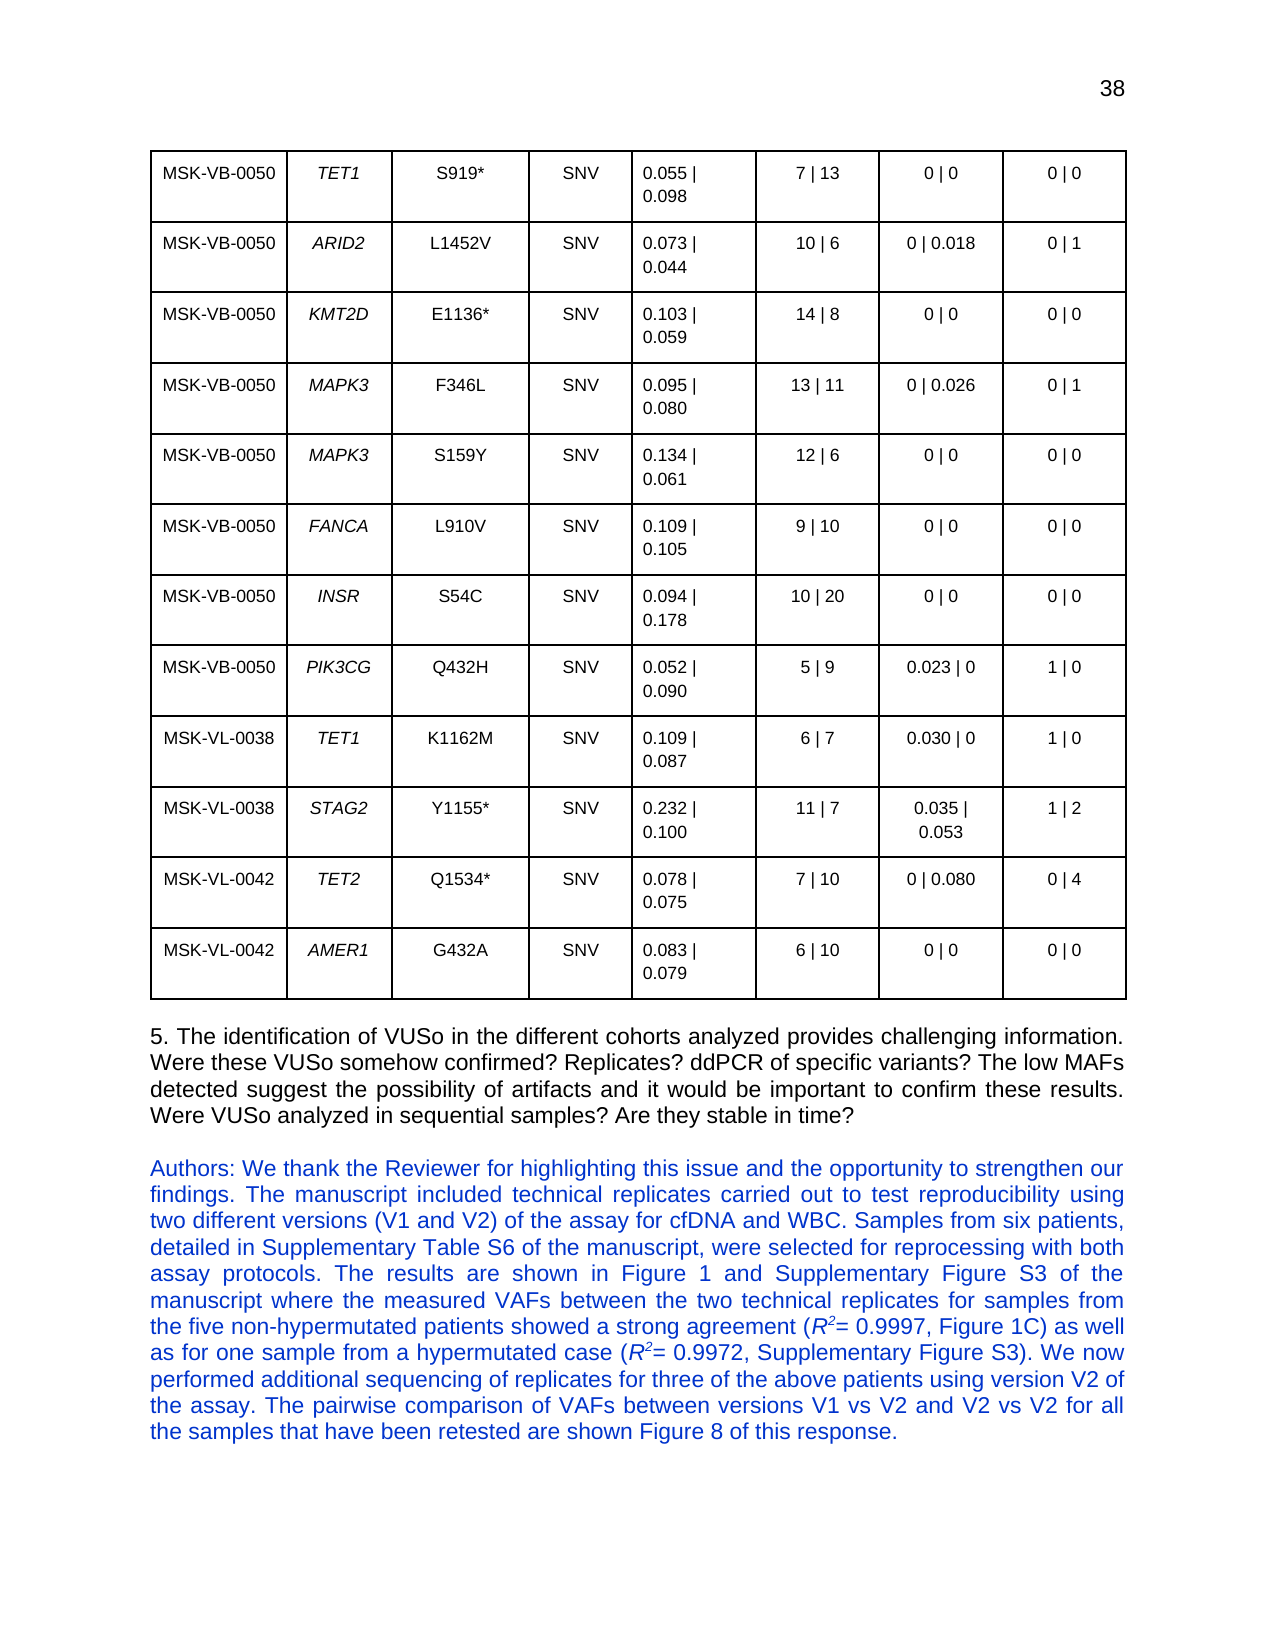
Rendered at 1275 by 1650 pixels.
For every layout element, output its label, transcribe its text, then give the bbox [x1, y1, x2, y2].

table_cell 0.083 | 0.079 [633, 929, 755, 997]
table_cell 0.232 | 0.100 [633, 788, 755, 856]
table_cell 1 | 2 [1004, 788, 1125, 856]
table_cell SNV [530, 364, 631, 432]
table_cell 10 | 20 [757, 576, 878, 644]
table_cell 0 | 0 [1004, 929, 1125, 997]
table_cell 0 | 0.018 [880, 223, 1002, 291]
table_cell 0.095 | 0.080 [633, 364, 755, 432]
table_cell 9 | 10 [757, 505, 878, 574]
table_cell SNV [530, 435, 631, 503]
table_cell K1162M [393, 717, 528, 786]
table_cell 0.094 | 0.178 [633, 576, 755, 644]
table_cell E1136* [393, 293, 528, 362]
table_cell MSK-VB-0050 [152, 152, 286, 221]
table_cell S54C [393, 576, 528, 644]
table_cell MAPK3 [288, 435, 391, 503]
table_cell 0 | 0 [880, 152, 1002, 221]
table_cell TET2 [288, 858, 391, 927]
table_cell 0 | 0 [1004, 293, 1125, 362]
table_cell 0 | 0.080 [880, 858, 1002, 927]
table_cell MAPK3 [288, 364, 391, 432]
table_cell PIK3CG [288, 646, 391, 715]
table_cell 0 | 1 [1004, 364, 1125, 432]
table_cell MSK-VB-0050 [152, 646, 286, 715]
text Authors: We thank the Reviewer for highlighting this issue and the opportunity to strengthen our findings. The manuscript included technical replicates carried out to test reproducibility using two different versions (V1 and V2) of the assay for cfDNA and WBC. Samples from six patients, detailed in Supplementary Table S6 of the manuscript, were selected for reprocessing with both assay protocols. The results are shown in Figure 1 and Supplementary Figure S3 of the manuscript where the measured VAFs between the two technical replicates for samples from the five non-hypermutated patients showed a strong agreement (R2= 0.9997, Figure 1C) as well as for one sample from a hypermutated case (R2= 0.9972, Supplementary Figure S3). We now performed additional sequencing of replicates for three of the above patients using version V2 of the assay. The pairwise comparison of VAFs between versions V1 vs V2 and V2 vs V2 for all the samples that have been retested are shown Figure 8 of this response. [150, 1155, 1125, 1445]
table_cell 0 | 0.026 [880, 364, 1002, 432]
table_cell 11 | 7 [757, 788, 878, 856]
table_cell 0 | 0 [880, 293, 1002, 362]
table_cell 14 | 8 [757, 293, 878, 362]
table_cell 0.109 | 0.087 [633, 717, 755, 786]
table_cell TET1 [288, 717, 391, 786]
table_cell MSK-VB-0050 [152, 576, 286, 644]
table_cell 0.134 | 0.061 [633, 435, 755, 503]
table_cell 0.030 | 0 [880, 717, 1002, 786]
table_cell Q1534* [393, 858, 528, 927]
table_cell 6 | 10 [757, 929, 878, 997]
table_cell 0.035 | 0.053 [880, 788, 1002, 856]
table_cell 0.103 | 0.059 [633, 293, 755, 362]
table_cell 0.073 | 0.044 [633, 223, 755, 291]
table_cell ARID2 [288, 223, 391, 291]
table_cell 0 | 0 [880, 505, 1002, 574]
table_cell 13 | 11 [757, 364, 878, 432]
table_cell 1 | 0 [1004, 717, 1125, 786]
table_cell 0 | 0 [880, 929, 1002, 997]
table_cell AMER1 [288, 929, 391, 997]
table_cell L910V [393, 505, 528, 574]
table_cell SNV [530, 576, 631, 644]
table_cell SNV [530, 788, 631, 856]
table_cell MSK-VL-0042 [152, 858, 286, 927]
table_cell 0 | 0 [1004, 505, 1125, 574]
table_cell SNV [530, 152, 631, 221]
table_cell 0.023 | 0 [880, 646, 1002, 715]
table_cell 0 | 1 [1004, 223, 1125, 291]
table_cell 0.055 | 0.098 [633, 152, 755, 221]
table_cell 0 | 0 [880, 435, 1002, 503]
table_cell 10 | 6 [757, 223, 878, 291]
table_cell F346L [393, 364, 528, 432]
table_cell Y1155* [393, 788, 528, 856]
table_cell 0 | 0 [880, 576, 1002, 644]
table_cell SNV [530, 223, 631, 291]
table_cell 0 | 4 [1004, 858, 1125, 927]
table_cell SNV [530, 717, 631, 786]
table_cell 0.109 | 0.105 [633, 505, 755, 574]
table_cell SNV [530, 505, 631, 574]
table_cell S919* [393, 152, 528, 221]
table_cell G432A [393, 929, 528, 997]
table_cell MSK-VB-0050 [152, 293, 286, 362]
table_cell MSK-VL-0042 [152, 929, 286, 997]
table_cell INSR [288, 576, 391, 644]
table_cell 7 | 10 [757, 858, 878, 927]
table_cell MSK-VB-0050 [152, 364, 286, 432]
table_cell Q432H [393, 646, 528, 715]
table_cell MSK-VL-0038 [152, 717, 286, 786]
table_cell 1 | 0 [1004, 646, 1125, 715]
table_cell 0 | 0 [1004, 576, 1125, 644]
table_cell KMT2D [288, 293, 391, 362]
table_cell S159Y [393, 435, 528, 503]
table_cell MSK-VB-0050 [152, 505, 286, 574]
table_cell 6 | 7 [757, 717, 878, 786]
table_cell MSK-VL-0038 [152, 788, 286, 856]
table_cell 7 | 13 [757, 152, 878, 221]
table_cell STAG2 [288, 788, 391, 856]
table_cell MSK-VB-0050 [152, 223, 286, 291]
table_cell 0 | 0 [1004, 435, 1125, 503]
table_cell SNV [530, 929, 631, 997]
table_cell MSK-VB-0050 [152, 435, 286, 503]
table_cell SNV [530, 858, 631, 927]
table_cell 5 | 9 [757, 646, 878, 715]
text 5. The identification of VUSo in the different cohorts analyzed provides challenging information. Were these VUSo somehow confirmed? Replicates? ddPCR of specific variants? The low MAFs detected suggest the possibility of artifacts and it would be important to confirm these results. Were VUSo analyzed in sequential samples? Are they stable in time? [150, 1023, 1125, 1128]
table_cell 0.052 | 0.090 [633, 646, 755, 715]
table_cell SNV [530, 293, 631, 362]
table_cell SNV [530, 646, 631, 715]
table_cell TET1 [288, 152, 391, 221]
table_cell 0.078 | 0.075 [633, 858, 755, 927]
table_cell 12 | 6 [757, 435, 878, 503]
table_cell L1452V [393, 223, 528, 291]
table_cell FANCA [288, 505, 391, 574]
table_cell 0 | 0 [1004, 152, 1125, 221]
